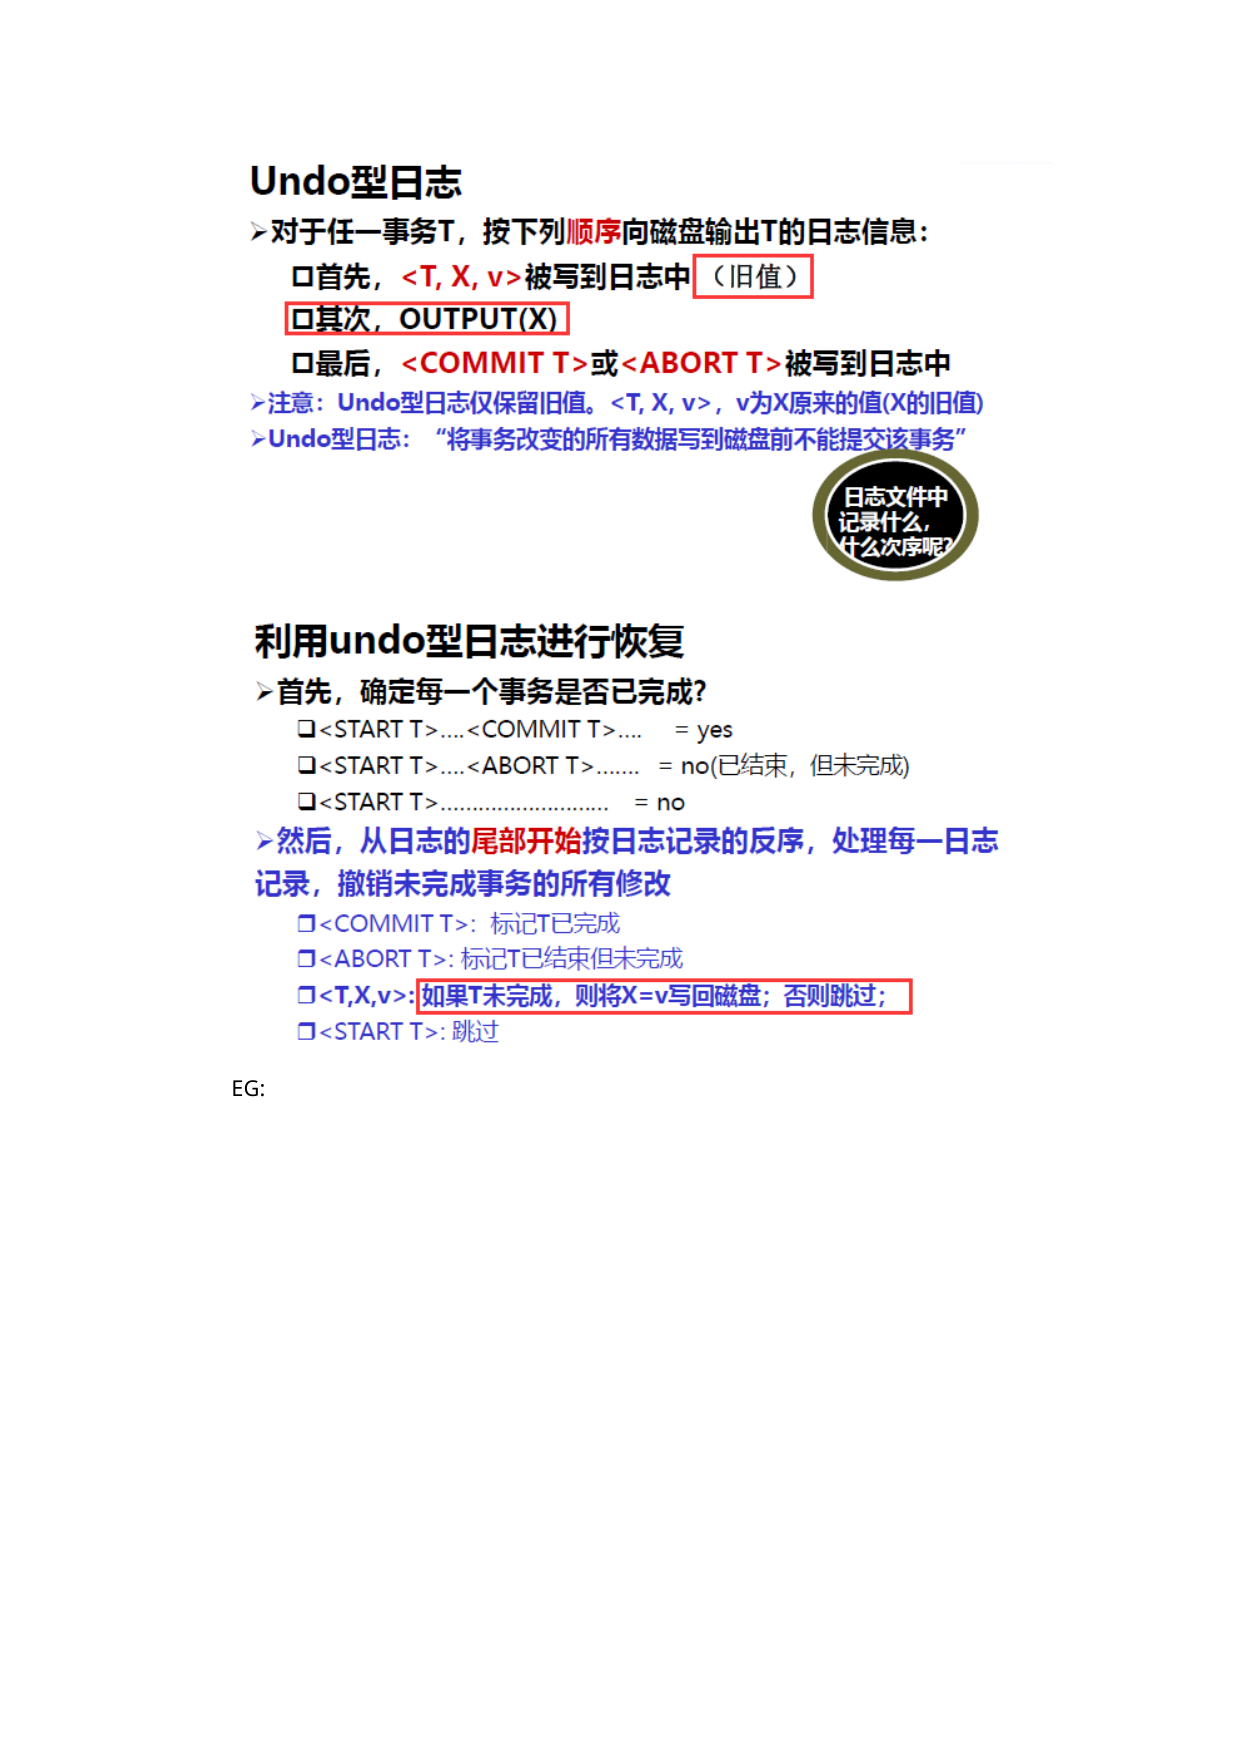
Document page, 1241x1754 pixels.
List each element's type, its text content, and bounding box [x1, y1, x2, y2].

picture [231, 617, 1063, 1060]
text EG: [231, 1072, 1053, 1104]
picture [231, 162, 1053, 594]
